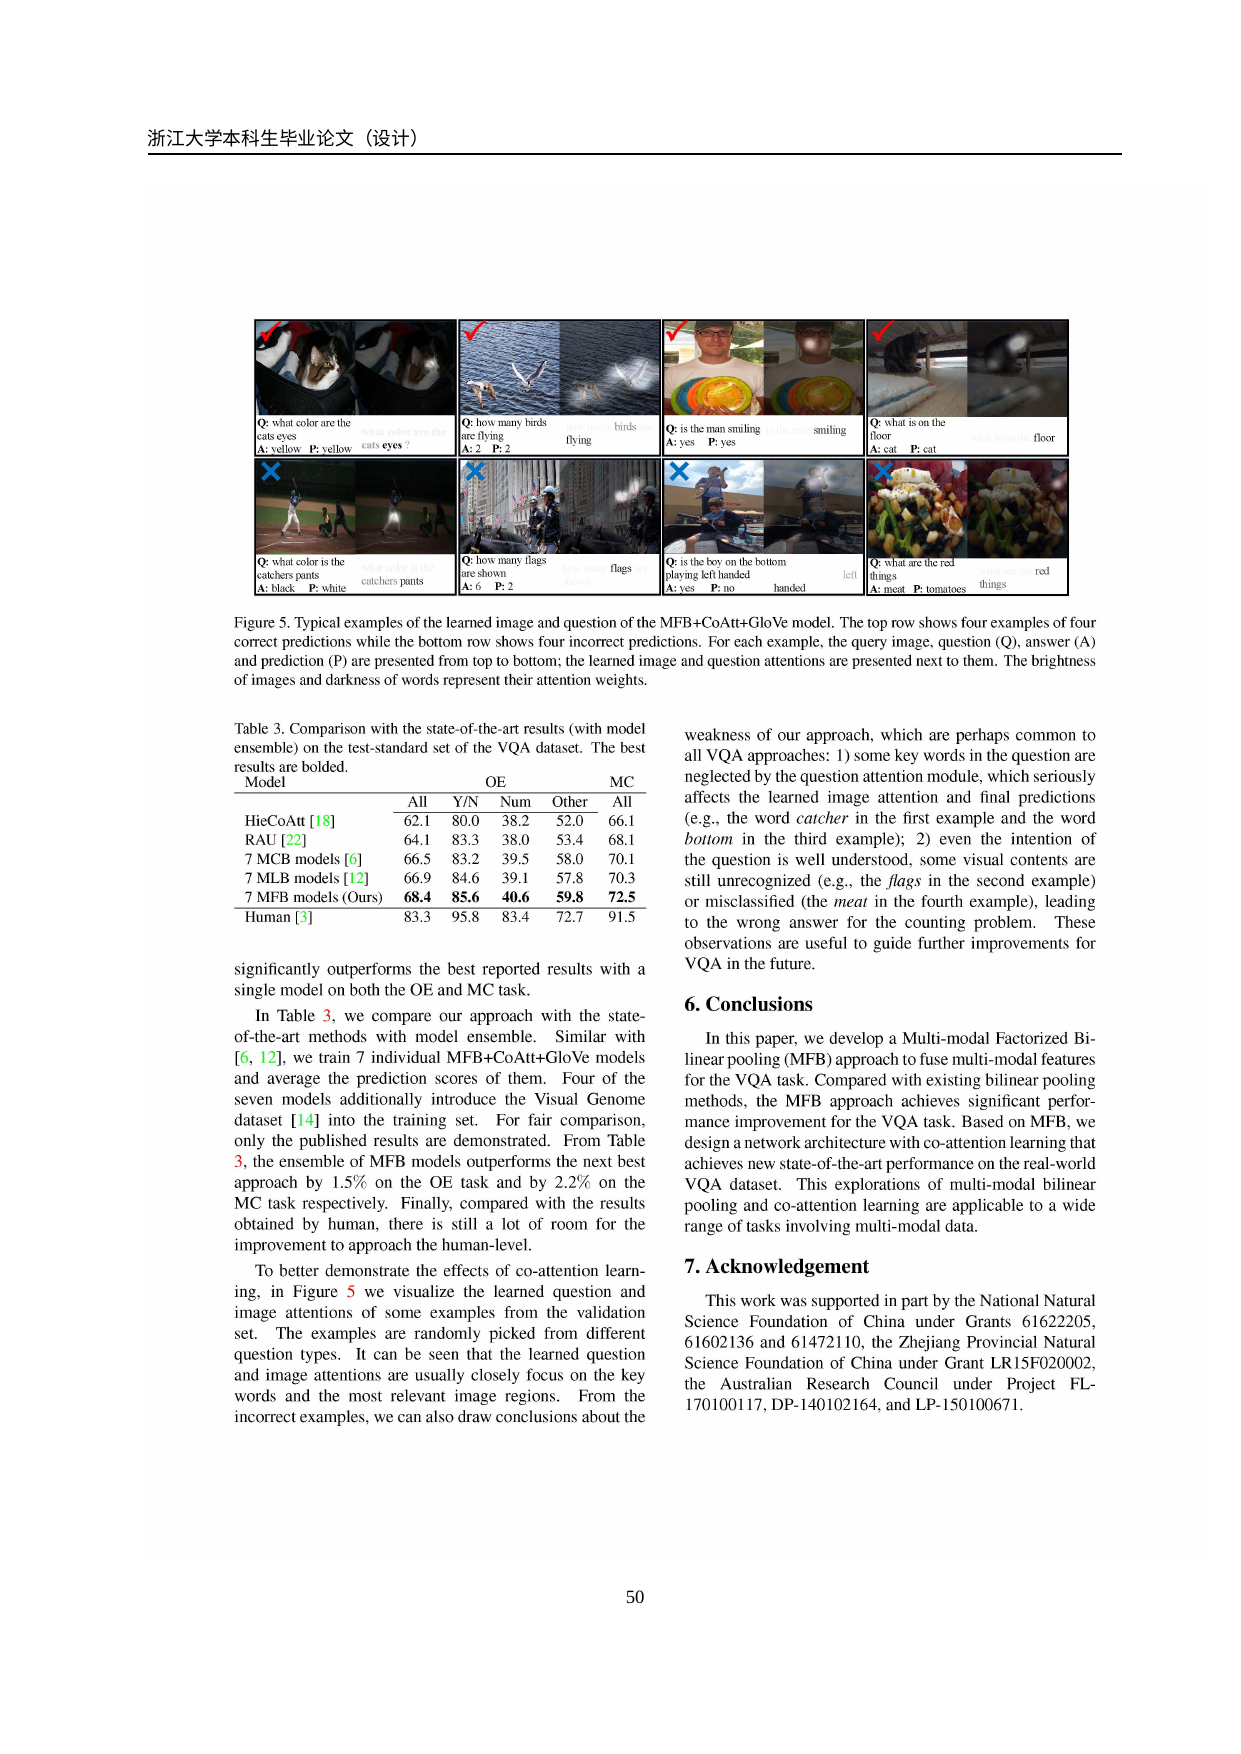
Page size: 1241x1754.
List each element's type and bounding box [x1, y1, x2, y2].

picture [147, 183, 1212, 1563]
